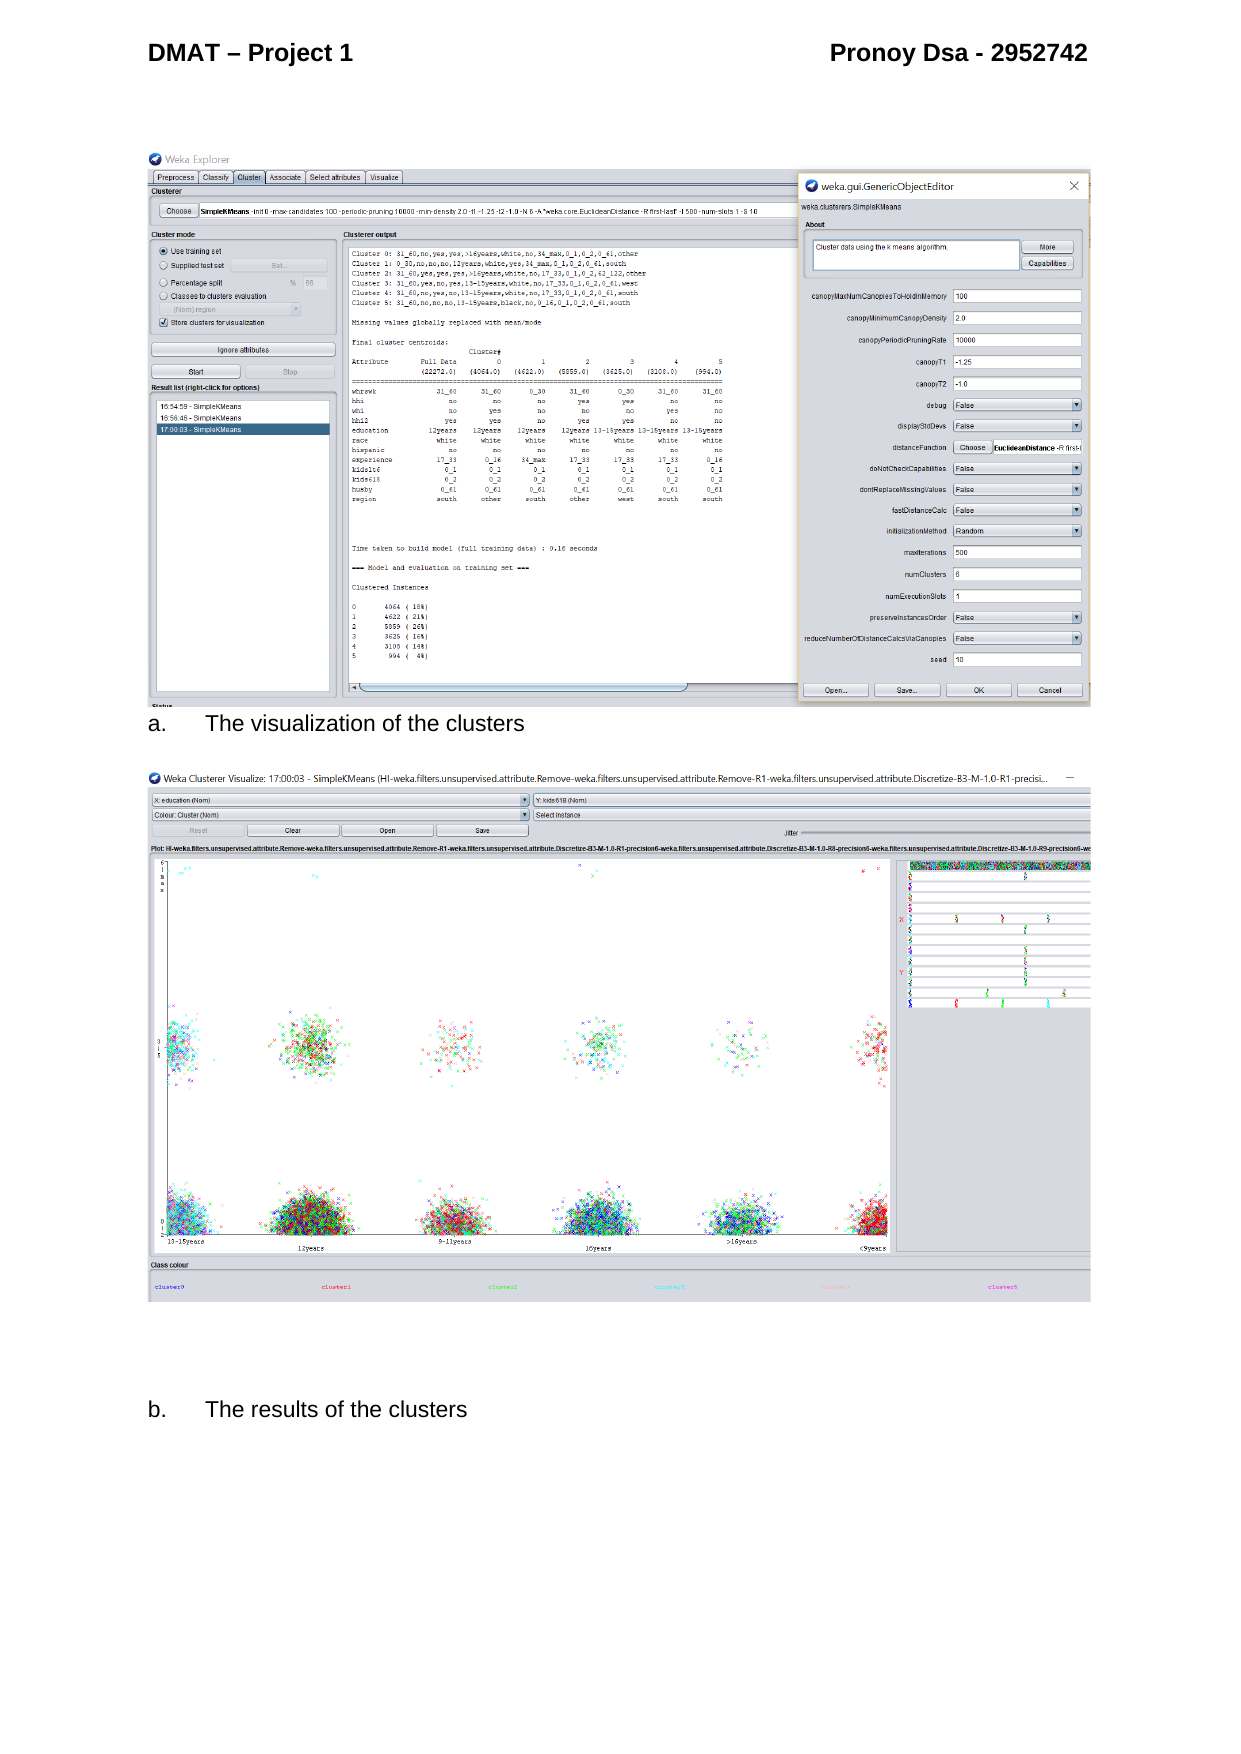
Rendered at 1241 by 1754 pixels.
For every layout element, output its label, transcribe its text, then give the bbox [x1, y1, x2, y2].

picture [147, 150, 1091, 707]
text b. The results of the clusters [148, 1396, 1090, 1423]
text a. The visualization of the clusters [148, 707, 1090, 736]
picture [147, 770, 1091, 1302]
